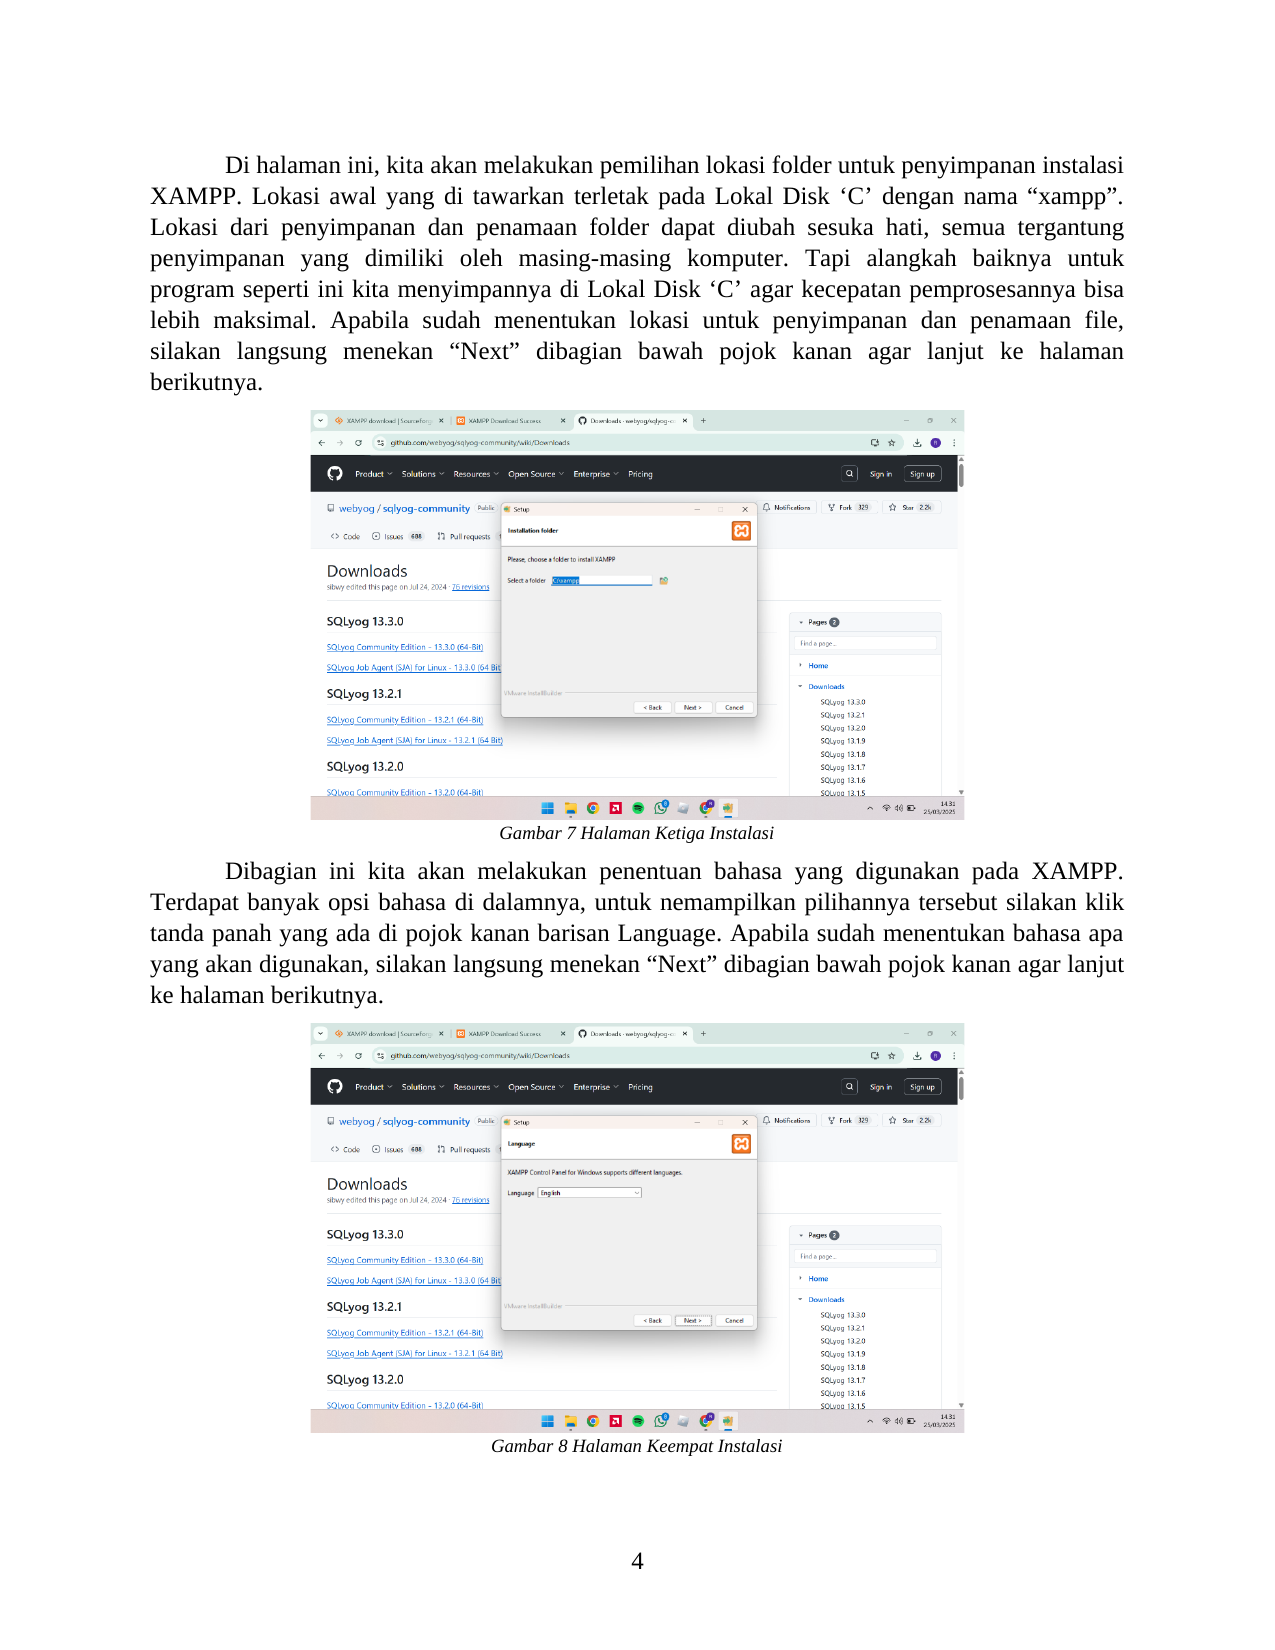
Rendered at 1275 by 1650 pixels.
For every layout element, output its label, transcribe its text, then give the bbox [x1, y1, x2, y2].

text Di halaman ini, kita akan melakukan pemilihan lokasi folder untuk penyimpanan instalasi XAMPP. Lokasi awal yang di tawarkan terletak pada Lokal Disk ‘C’ dengan nama “xampp”. Lokasi dari penyimpanan dan penamaan folder dapat diubah sesuka hati, semua tergantung penyimpanan yang dimiliki oleh masing-masing komputer. Tapi alangkah baiknya untuk program seperti ini kita menyimpannya di Lokal Disk ‘C’ agar kecepatan pemprosesannya bisa lebih maksimal. Apabila sudah menentukan lokasi untuk penyimpanan dan penamaan file, silakan langsung menekan “Next” dibagian bawah pojok kanan agar lanjut ke halaman berikutnya. [150, 150, 1125, 396]
text Dibagian ini kita akan melakukan penentuan bahasa yang digunakan pada XAMPP. Terdapat banyak opsi bahasa di dalamnya, untuk nemampilkan pilihannya tersebut silakan klik tanda panah yang ada di pojok kanan barisan Language. Apabila sudah menentukan bahasa apa yang akan digunakan, silakan langsung menekan “Next” dibagian bawah pojok kanan agar lanjut ke halaman berikutnya. [150, 856, 1125, 1009]
picture [310, 410, 965, 820]
picture [310, 1023, 965, 1433]
